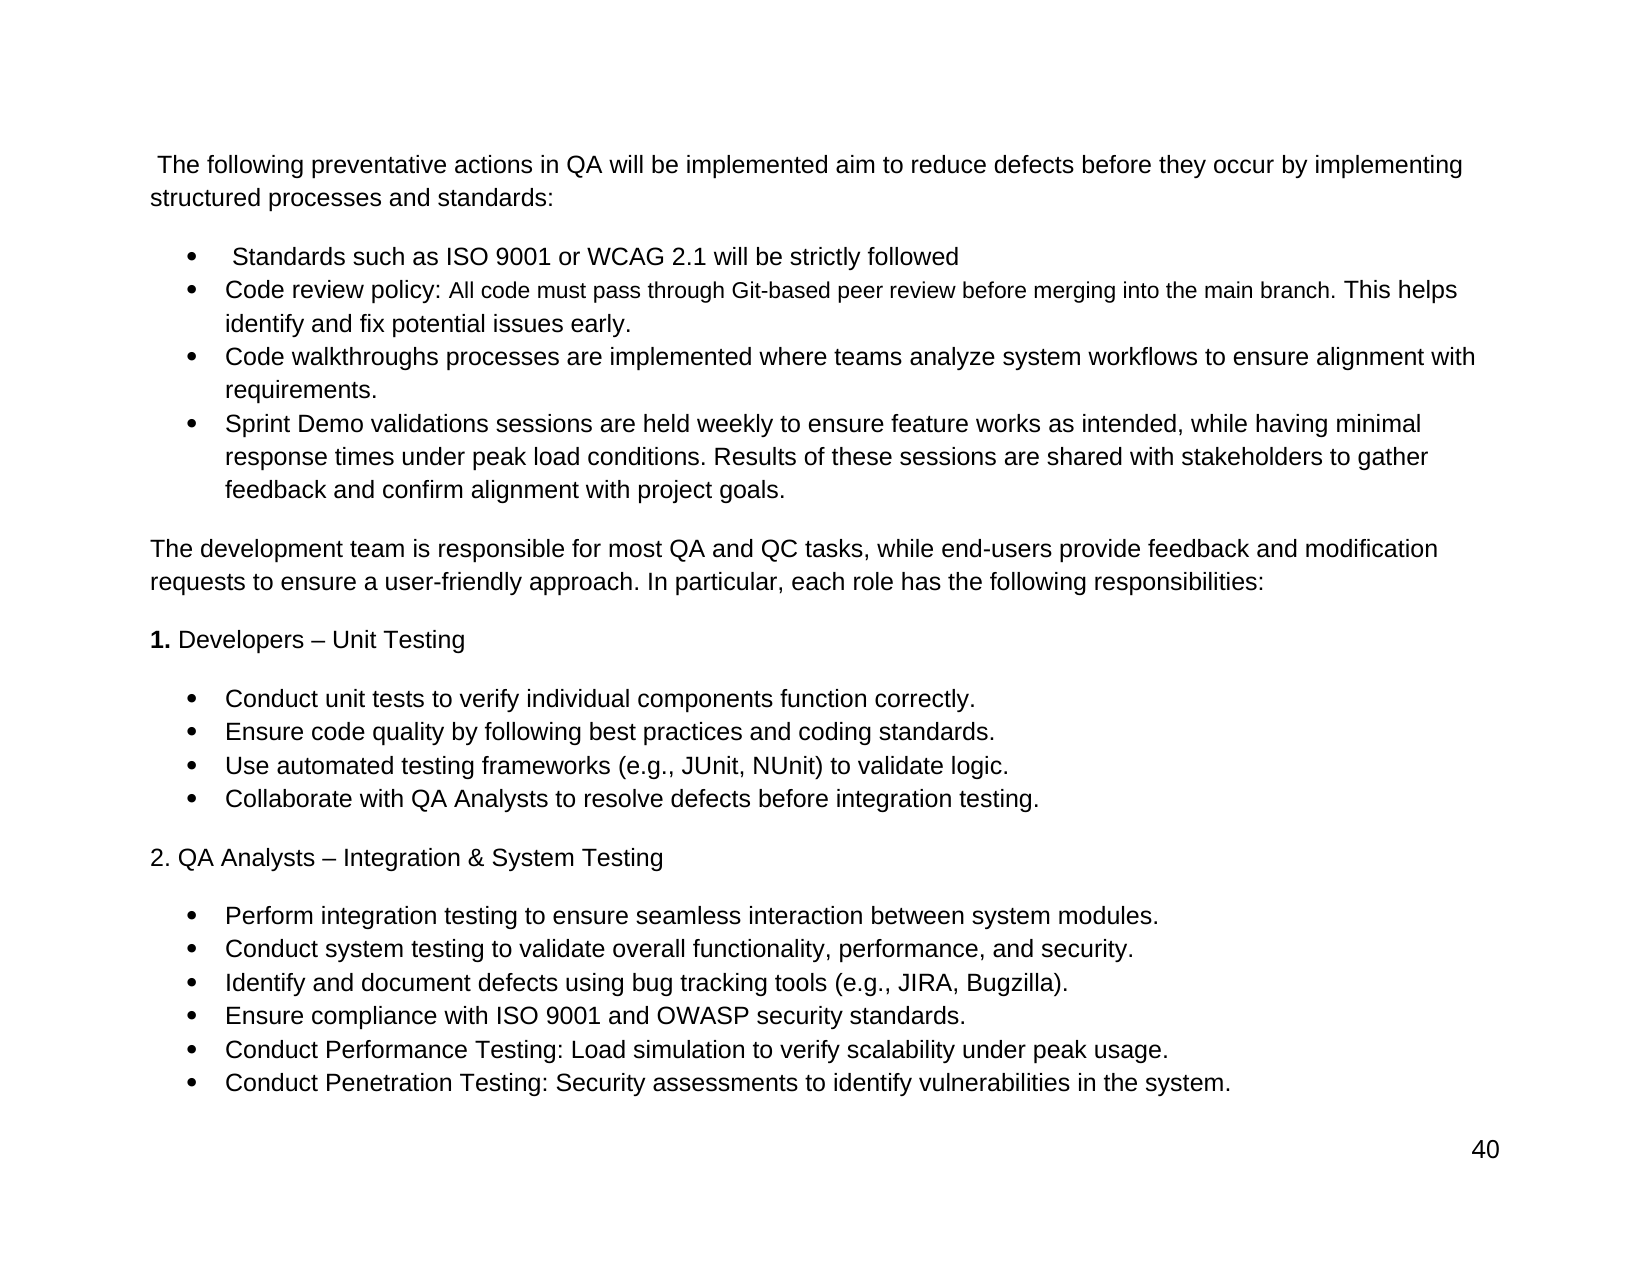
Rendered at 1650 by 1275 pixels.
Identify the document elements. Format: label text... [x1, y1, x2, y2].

list Code walkthroughs processes are implemented where teams analyze system workflows to ensure alignment with requirements. [187, 342, 1500, 404]
list Standards such as ISO 9001 or WCAG 2.1 will be strictly followed [187, 242, 1500, 271]
list Identify and document defects using bug tracking tools (e.g., JIRA, Bugzilla). [187, 968, 1500, 997]
text The following preventative actions in QA will be implemented aim to reduce defects before they occur by implementing structured processes and standards: [150, 150, 1500, 212]
text 1. Developers – Unit Testing [150, 625, 1500, 654]
list Collaborate with QA Analysts to resolve defects before integration testing. [187, 784, 1500, 813]
text The development team is responsible for most QA and QC tasks, while end-users provide feedback and modification requests to ensure a user-friendly approach. In particular, each role has the following responsibilities: [150, 534, 1500, 596]
list Conduct Penetration Testing: Security assessments to identify vulnerabilities in the system. [187, 1068, 1500, 1097]
text 2. QA Analysts – Integration & System Testing [150, 842, 1500, 871]
list Conduct system testing to validate overall functionality, performance, and security. [187, 934, 1500, 963]
list Conduct Performance Testing: Load simulation to verify scalability under peak usage. [187, 1034, 1500, 1063]
list Perform integration testing to ensure seamless interaction between system modules. [187, 901, 1500, 930]
list Use automated testing frameworks (e.g., JUnit, NUnit) to validate logic. [187, 751, 1500, 779]
list Conduct unit tests to verify individual components function correctly. [187, 684, 1500, 713]
list Sprint Demo validations sessions are held weekly to ensure feature works as intended, while having minimal response times under peak load conditions. Results of these sessions are shared with stakeholders to gather feedback and confirm alignment with project goals. [187, 409, 1500, 504]
list Code review policy: All code must pass through Git-based peer review before merging into the main branch. This helps identify and fix potential issues early. [187, 275, 1500, 337]
list Ensure code quality by following best practices and coding standards. [187, 717, 1500, 746]
list Ensure compliance with ISO 9001 and OWASP security standards. [187, 1001, 1500, 1030]
